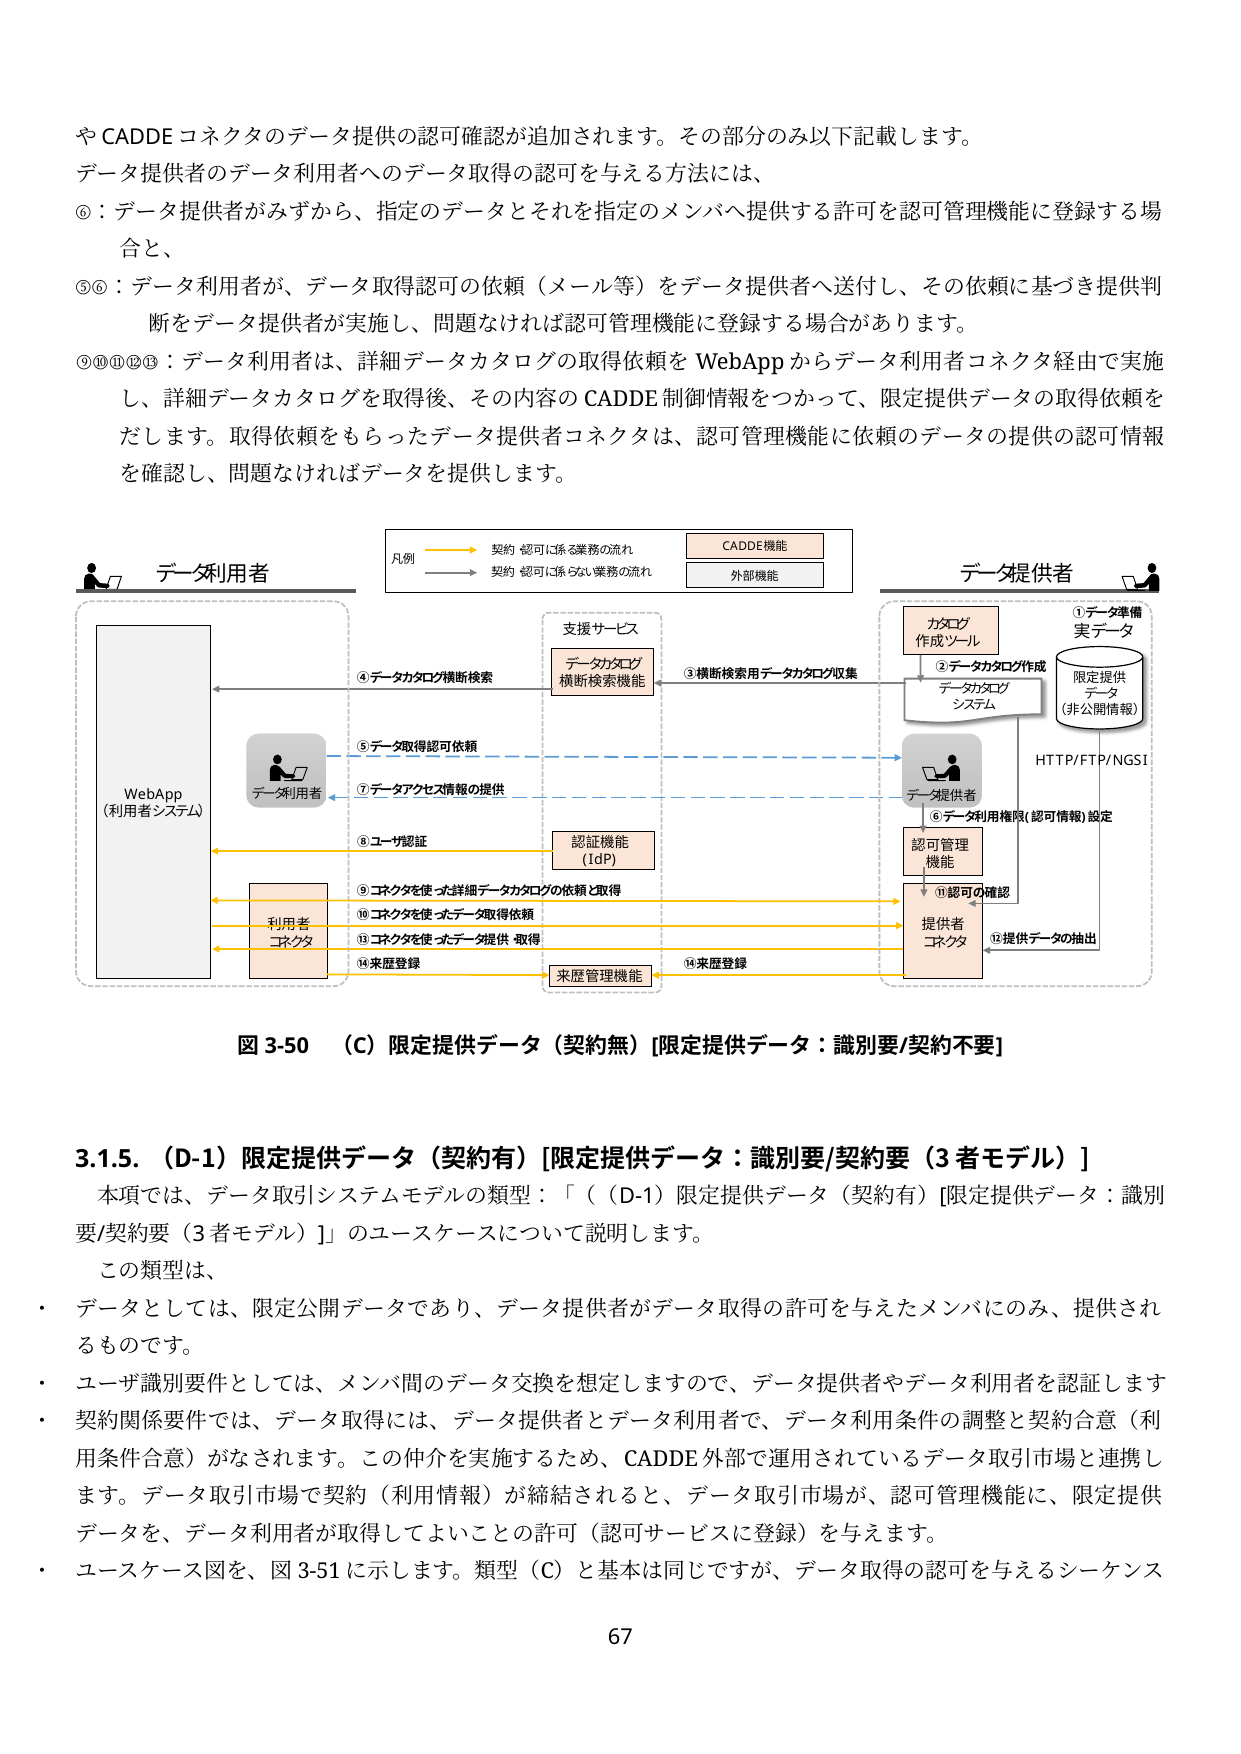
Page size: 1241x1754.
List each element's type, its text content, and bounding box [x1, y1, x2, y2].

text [31, 1550, 1165, 1588]
text 本項では、データ取引システムモデルの類型：「（（D-1）限定提供データ（契約有）[限定提供データ：識別要/契約要（3者モデル）]」のユースケースについて説明します。 [75, 1175, 1165, 1250]
list データ提供者のデータ利用者へのデータ取得の認可を与える方法には、 [75, 153, 1165, 191]
text データとしては、限定公開データであり、データ提供者がデータ取得の許可を与えたメンバにのみ、提供されるものです。 [31, 1288, 1165, 1363]
text この類型は、 [75, 1250, 1165, 1288]
list ⑨⑩⑪⑫⑬：データ利用者は、詳細データカタログの取得依頼をWebAppからデータ利用者コネクタ経由で実施し、詳細データカタログを取得後、その内容のCADDE制御情報をつかって、限定提供データの取得依頼をだします。取得依頼をもらったデータ提供者コネクタは、認可管理機能に依頼のデータの提供の認可情報を確認し、問題なければデータを提供します。 [76, 341, 1165, 491]
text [75, 116, 1165, 153]
text ユーザ識別要件としては、メンバ間のデータ交換を想定しますので、データ提供者やデータ利用者を認証します。 [31, 1363, 1165, 1400]
subtitle （D-1）限定提供データ（契約有）[限定提供データ：識別要/契約要（3者モデル）] [75, 1138, 1165, 1175]
list ⑥：データ提供者がみずから、指定のデータとそれを指定のメンバへ提供する許可を認可管理機能に登録する場合と、 [75, 191, 1165, 266]
text 契約関係要件では、データ取得には、データ提供者とデータ利用者で、データ利用条件の調整と契約合意（利用条件合意）がなされます。この仲介を実施するため、CADDE外部で運用されているデータ取引市場と連携します。データ取引市場で契約（利用情報）が締結されると、データ取引市場が、認可管理機能に、限定提供データを、データ利用者が取得してよいことの許可（認可サービスに登録）を与えます。 [31, 1400, 1165, 1550]
list ⑤⑥：データ利用者が、データ取得認可の依頼（メール等）をデータ提供者へ送付し、その依頼に基づき提供判断をデータ提供者が実施し、問題なければ認可管理機能に登録する場合があります。 [75, 266, 1165, 341]
